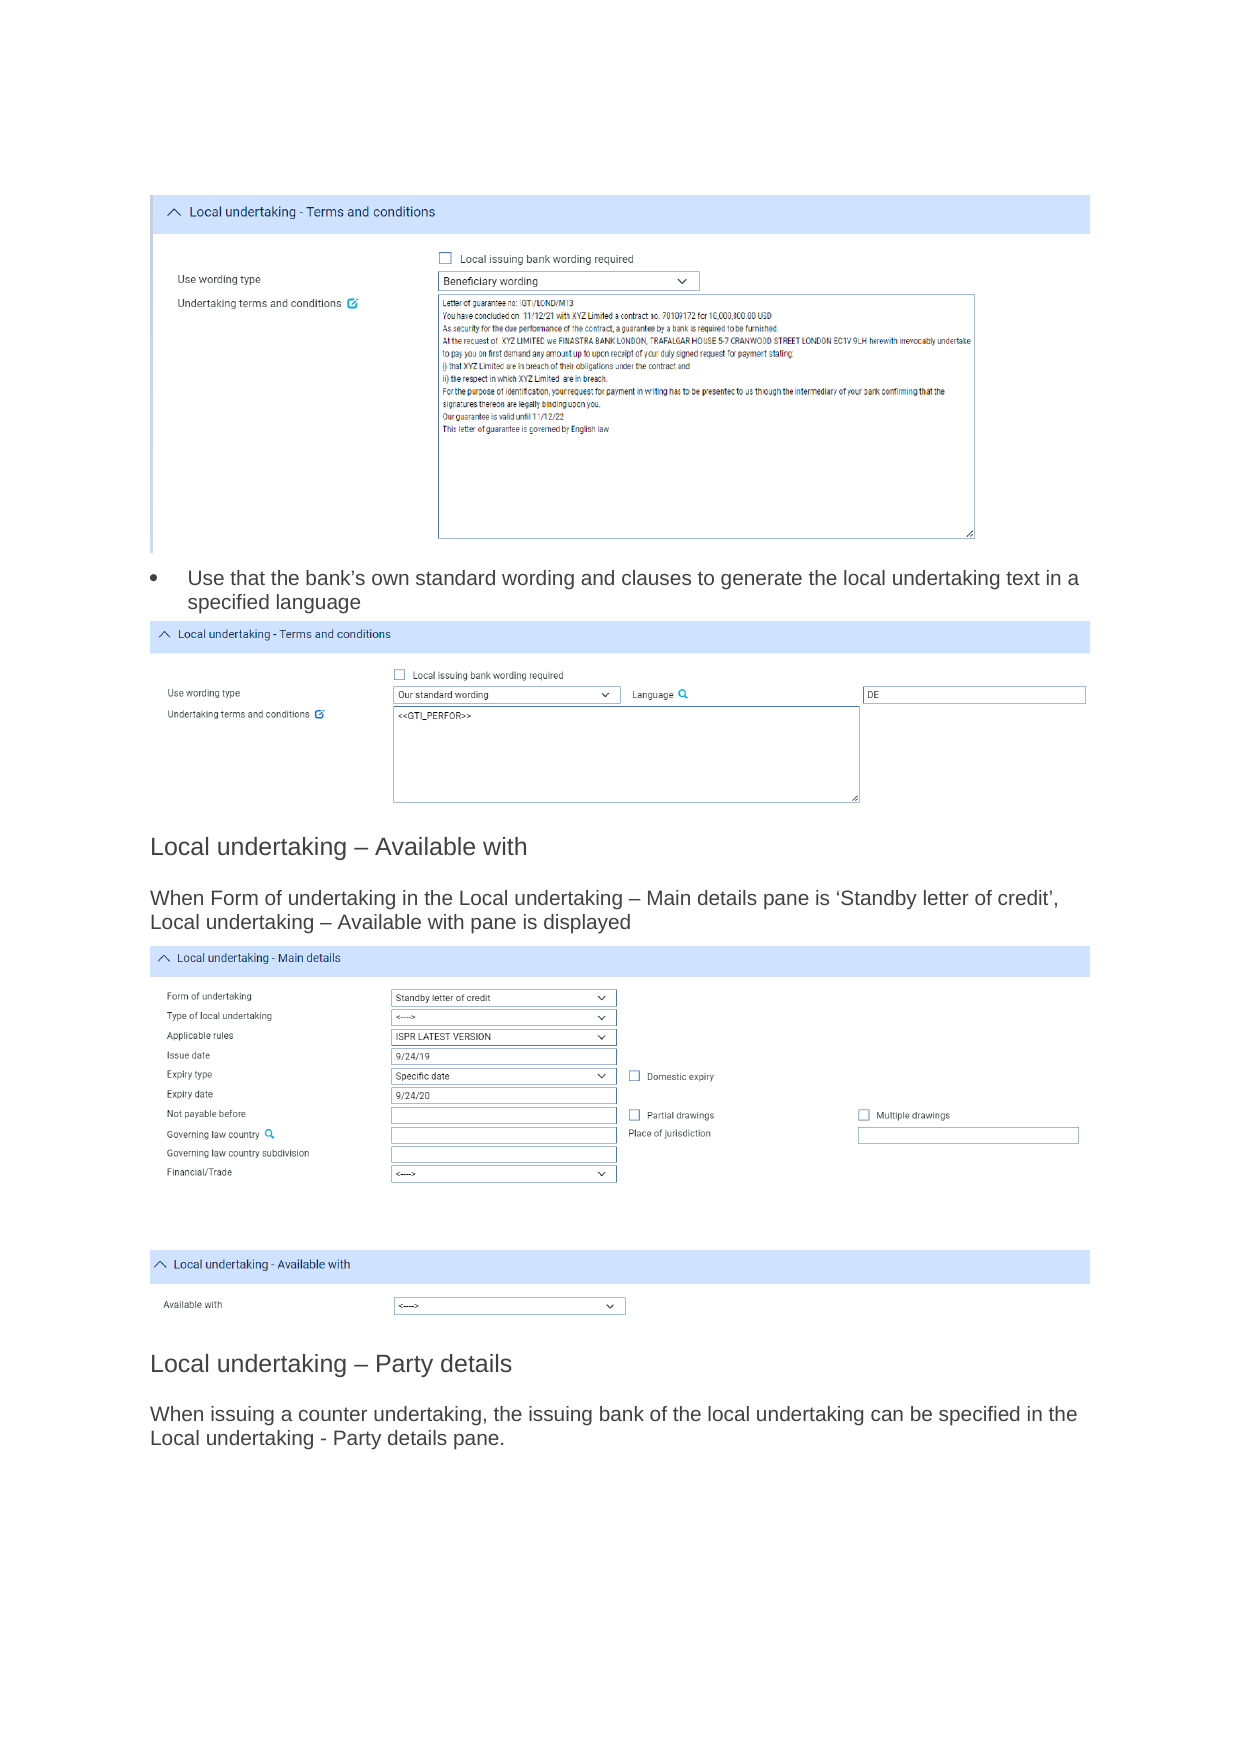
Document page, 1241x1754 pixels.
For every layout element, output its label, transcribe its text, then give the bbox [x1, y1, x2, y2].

subtitle Local undertaking – Available with [150, 832, 1090, 861]
picture [150, 621, 1091, 808]
subtitle Local undertaking – Party details [150, 1348, 1090, 1377]
picture [150, 946, 1091, 1189]
text When issuing a counter undertaking, the issuing bank of the local undertaking can be specified in the Local undertaking - Party details pane. [150, 1402, 1090, 1450]
picture [150, 195, 1091, 553]
picture [150, 1250, 1091, 1324]
text When Form of undertaking in the Local undertaking – Main details pane is ‘Standby letter of credit’, Local undertaking – Available with pane is displayed [150, 886, 1090, 934]
text Use that the bank’s own standard wording and clauses to generate the local undertaking text in a specified language [150, 565, 1090, 613]
